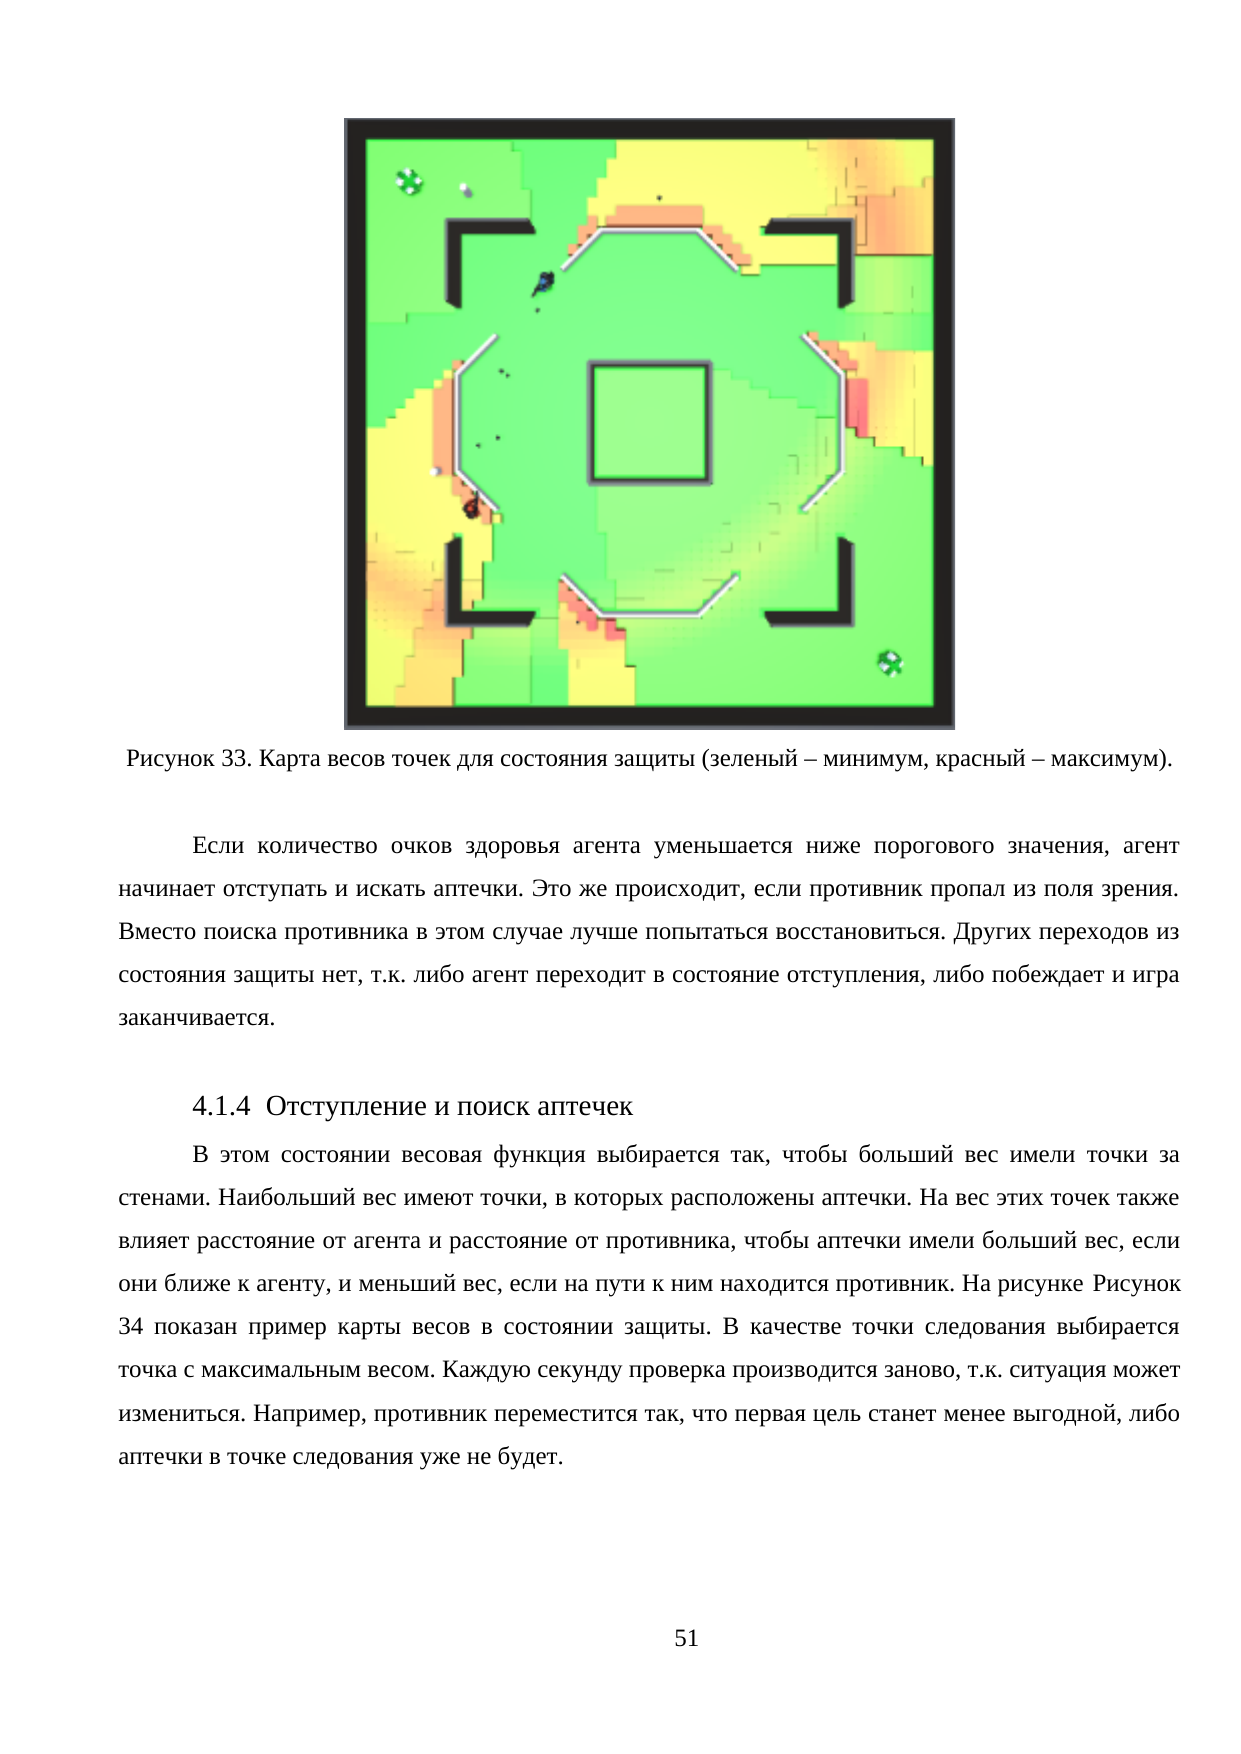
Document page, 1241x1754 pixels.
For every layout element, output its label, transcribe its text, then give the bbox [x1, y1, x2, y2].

text Если количество очков здоровья агента уменьшается ниже порогового значения, агент начинает отступать и искать аптечки. Это же происходит, если противник пропал из поля зрения. Вместо поиска противника в этом случае лучше попытаться восстановиться. Других переходов из состояния защиты нет, т.к. либо агент переходит в состояние отступления, либо побеждает и игра заканчивается. [118, 830, 1181, 1031]
text В этом состоянии весовая функция выбирается так, чтобы больший вес имели точки за стенами. Наибольший вес имеют точки, в которых расположены аптечки. На вес этих точек также влияет расстояние от агента и расстояние от противника, чтобы аптечки имели больший вес, если они ближе к агенту, и меньший вес, если на пути к ним находится противник. На рисунке 34 показан пример карты весов в состоянии защиты. В качестве точки следования выбирается точка с максимальным весом. Каждую секунду проверка производится заново, т.к. ситуация может измениться. Например, противник переместится так, что первая цель станет менее выгодной, либо аптечки в точке следования уже не будет. [118, 1139, 1181, 1469]
text Рисунок 33. Карта весов точек для состояния защиты (зеленый – минимум, красный – максимум). [118, 743, 1181, 772]
subtitle Отступление и поиск аптечек [118, 1088, 1181, 1122]
picture [344, 118, 956, 730]
